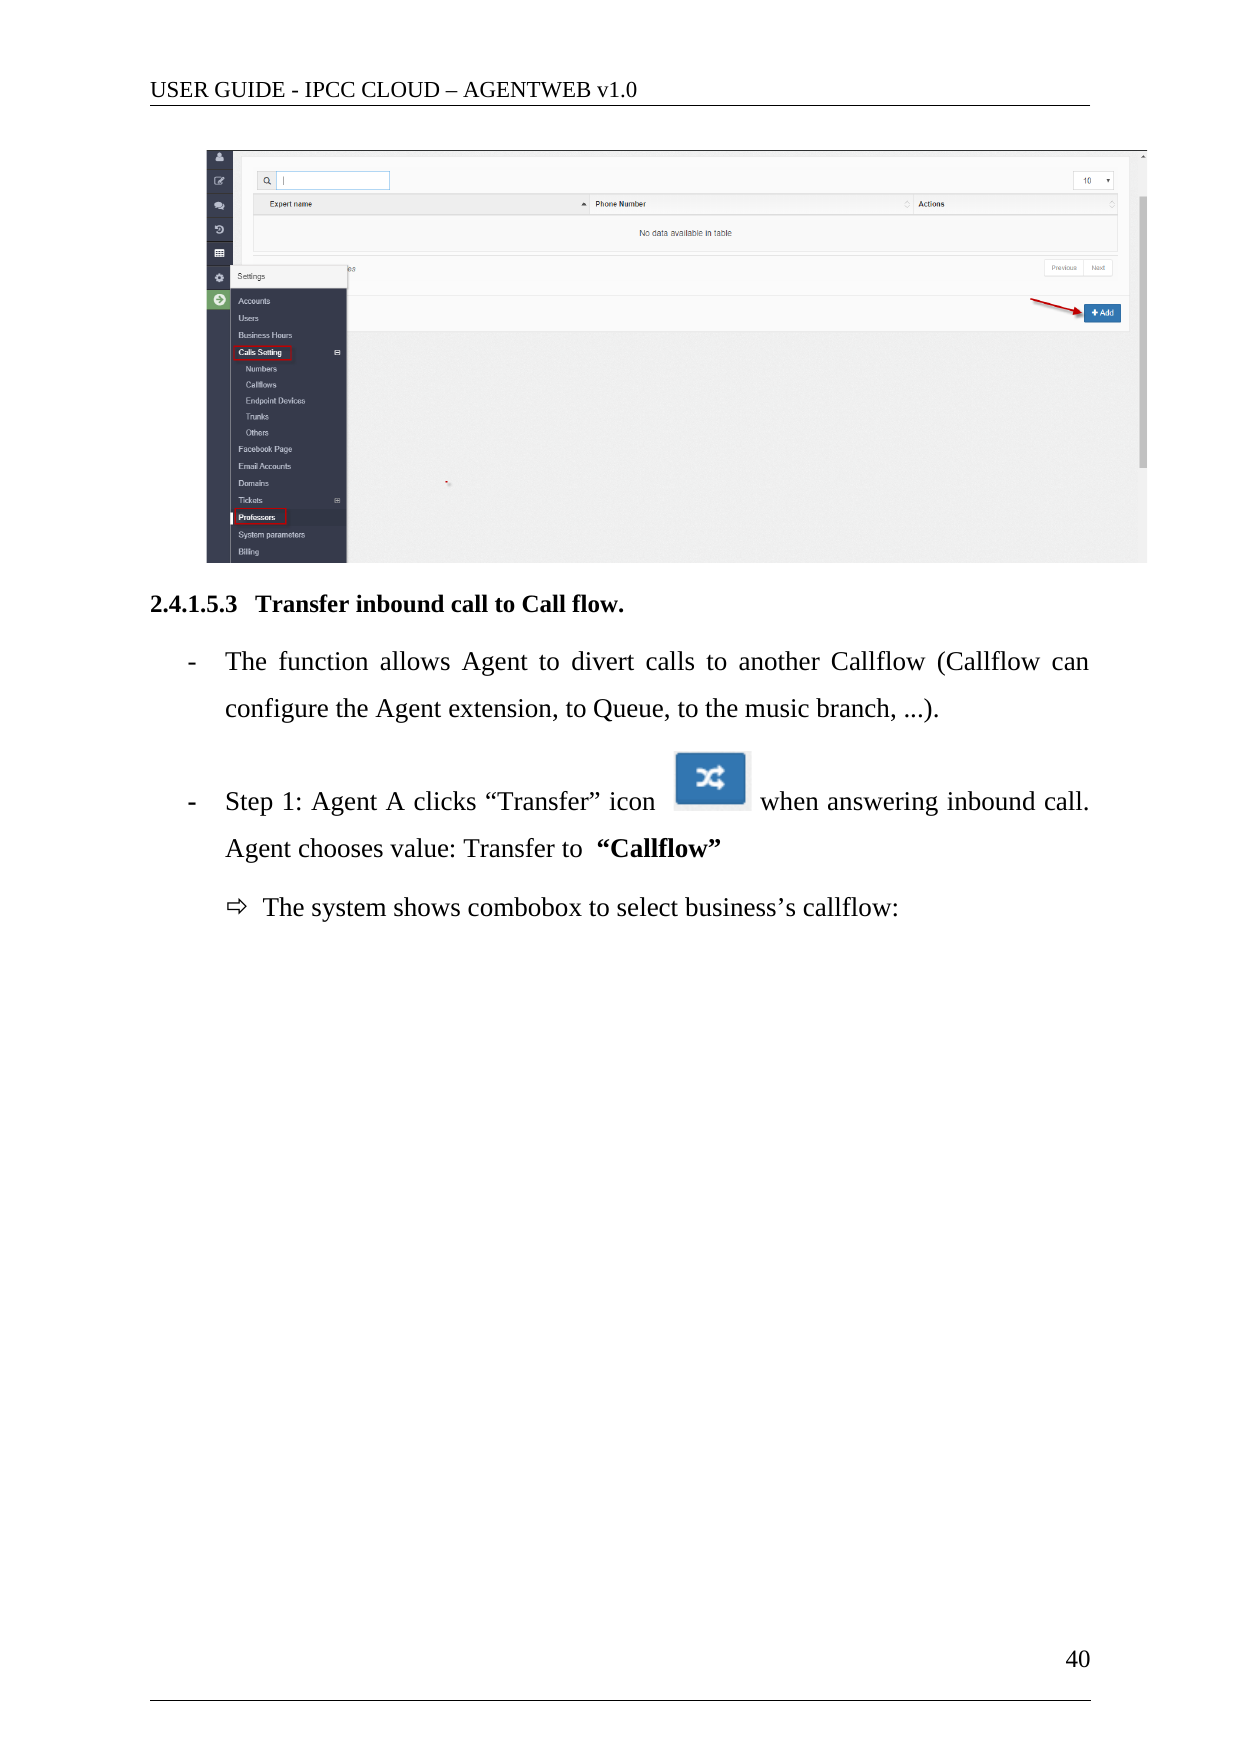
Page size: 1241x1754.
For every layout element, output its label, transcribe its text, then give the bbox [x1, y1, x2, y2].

subtitle Transfer inbound call to Call flow. [150, 589, 1090, 618]
picture [206, 150, 1148, 563]
list The function allows Agent to divert calls to another Callflow (Callflow can configure the Agent extension, to Queue, to the music branch, ...). [187, 645, 1090, 723]
picture [673, 751, 752, 811]
list Step 1: Agent A clicks “Transfer” icon when answering inbound call. Agent chooses value: Transfer to “Callflow” [187, 751, 1090, 863]
list The system shows combobox to select business’s callflow: [225, 891, 1090, 922]
